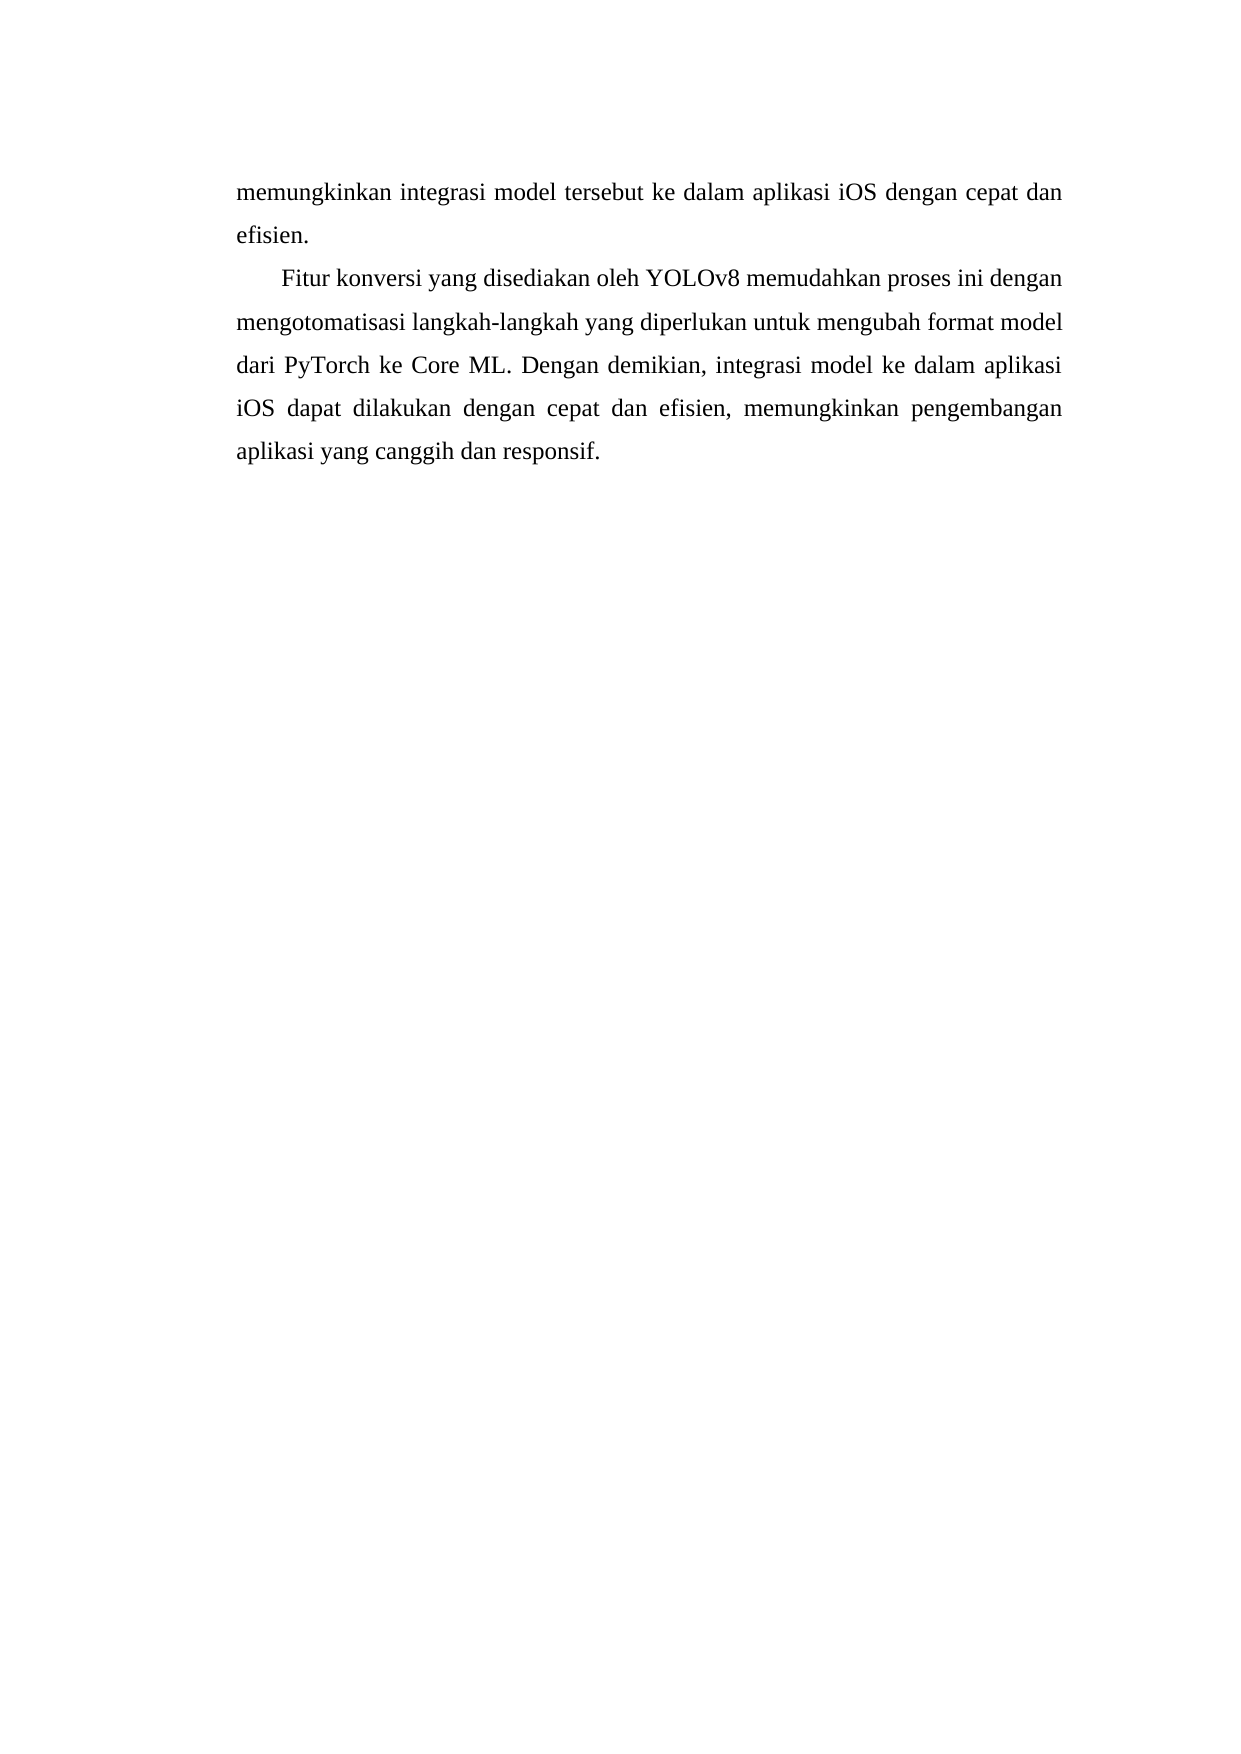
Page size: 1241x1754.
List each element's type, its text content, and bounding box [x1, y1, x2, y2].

text Fitur konversi yang disediakan oleh YOLOv8 memudahkan proses ini dengan mengotomatisasi langkah-langkah yang diperlukan untuk mengubah format model dari PyTorch ke Core ML. Dengan demikian, integrasi model ke dalam aplikasi iOS dapat dilakukan dengan cepat dan efisien, memungkinkan pengembangan aplikasi yang canggih dan responsif. [236, 263, 1063, 465]
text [236, 177, 1063, 249]
